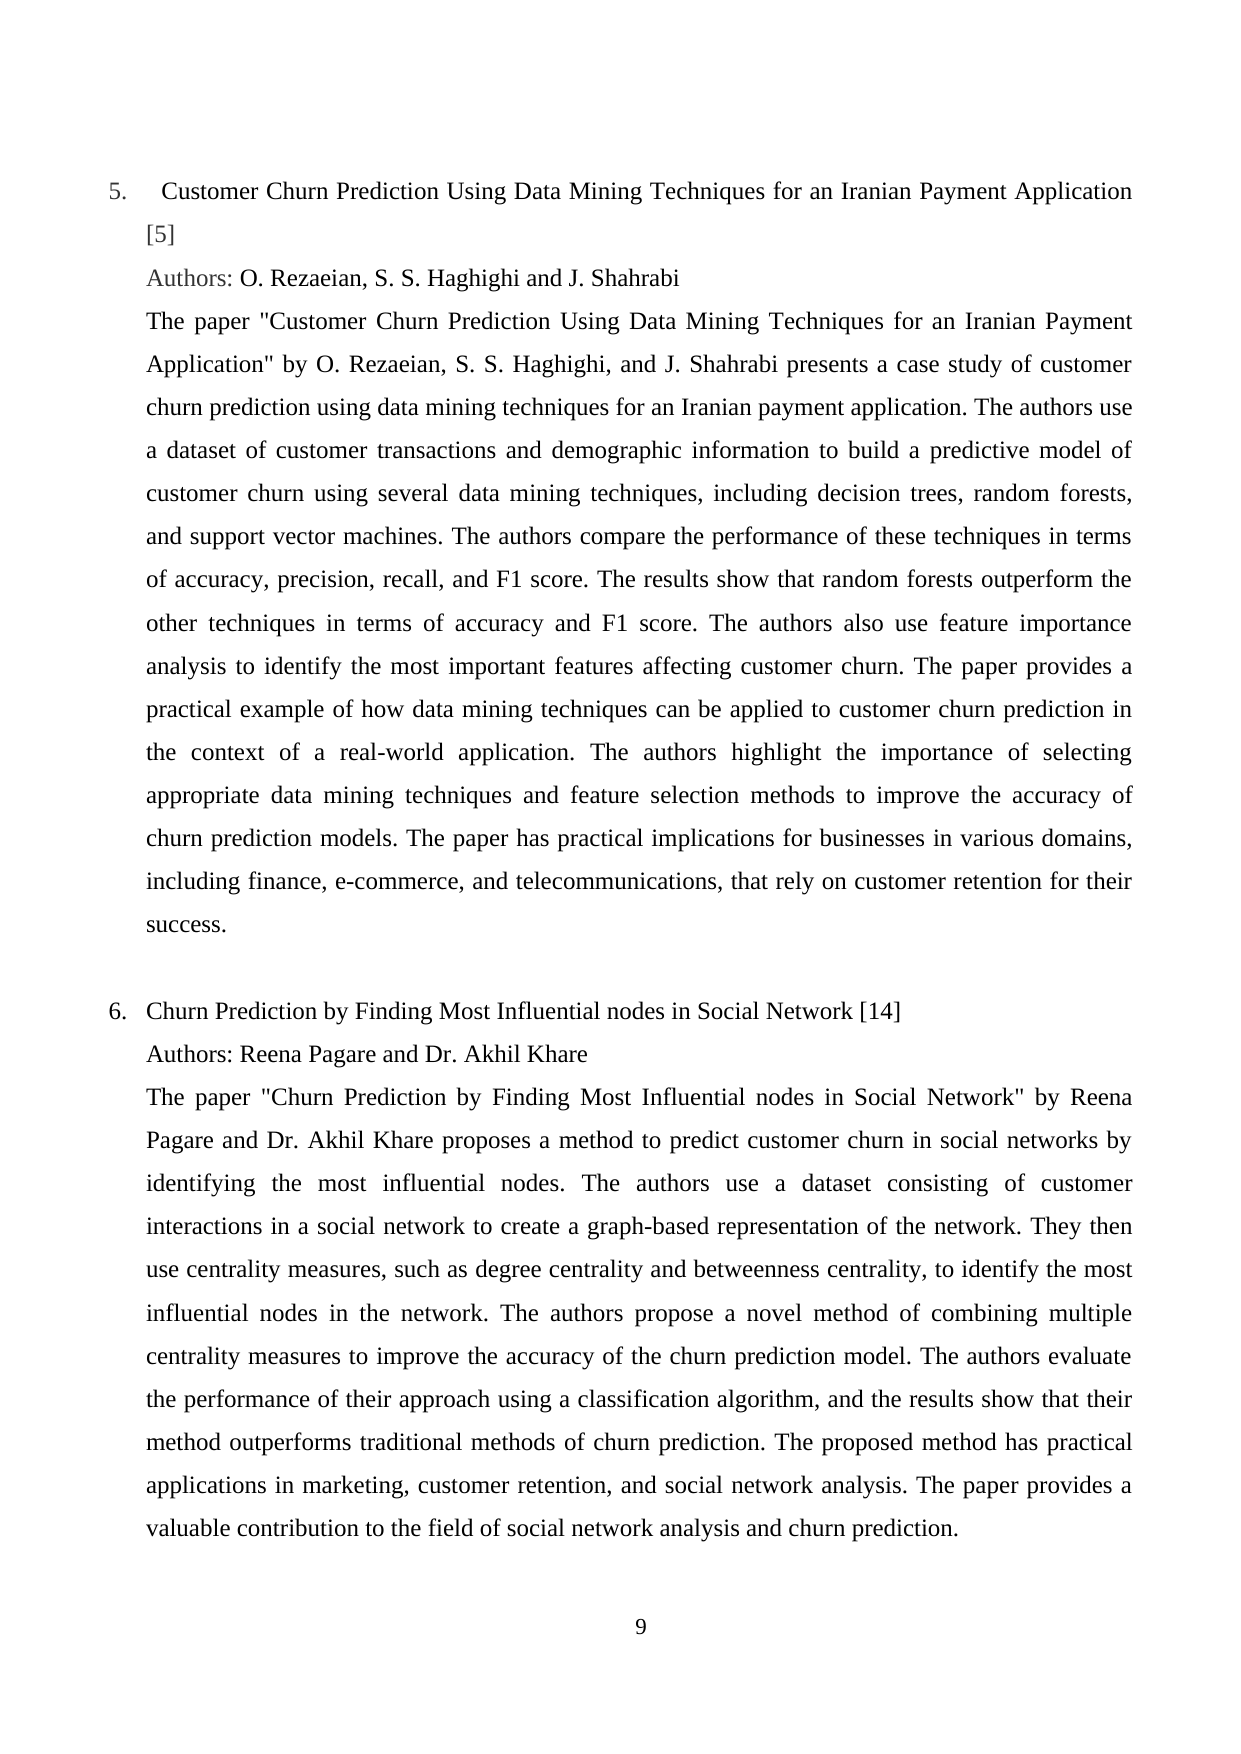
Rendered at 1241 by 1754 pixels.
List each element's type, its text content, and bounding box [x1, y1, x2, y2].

list Customer Churn Prediction Using Data Mining Techniques for an Iranian Payment Application [5] [108, 176, 1133, 248]
text Authors: O. Rezaeian, S. S. Haghighi and J. Shahrabi [239, 263, 1133, 291]
list Churn Prediction by Finding Most Influential nodes in Social Network [14] [108, 996, 1133, 1024]
text The paper "Customer Churn Prediction Using Data Mining Techniques for an Iranian Payment Application" by O. Rezaeian, S. S. Haghighi, and J. Shahrabi presents a case study of customer churn prediction using data mining techniques for an Iranian payment application. The authors use a dataset of customer transactions and demographic information to build a predictive model of customer churn using several data mining techniques, including decision trees, random forests, and support vector machines. The authors compare the performance of these techniques in terms of accuracy, precision, recall, and F1 score. The results show that random forests outperform the other techniques in terms of accuracy and F1 score. The authors also use feature importance analysis to identify the most important features affecting customer churn. The paper provides a practical example of how data mining techniques can be applied to customer churn prediction in the context of a real-world application. The authors highlight the importance of selecting appropriate data mining techniques and feature selection methods to improve the accuracy of churn prediction models. The paper has practical implications for businesses in various domains, including finance, e-commerce, and telecommunications, that rely on customer retention for their success. [146, 306, 1133, 938]
text Authors: Reena Pagare and Dr. Akhil Khare [146, 1039, 1133, 1068]
text The paper "Churn Prediction by Finding Most Influential nodes in Social Network" by Reena Pagare and Dr. Akhil Khare proposes a method to predict customer churn in social networks by identifying the most influential nodes. The authors use a dataset consisting of customer interactions in a social network to create a graph-based representation of the network. They then use centrality measures, such as degree centrality and betweenness centrality, to identify the most influential nodes in the network. The authors propose a novel method of combining multiple centrality measures to improve the accuracy of the churn prediction model. The authors evaluate the performance of their approach using a classification algorithm, and the results show that their method outperforms traditional methods of churn prediction. The proposed method has practical applications in marketing, customer retention, and social network analysis. The paper provides a valuable contribution to the field of social network analysis and churn prediction. [146, 1082, 1133, 1542]
